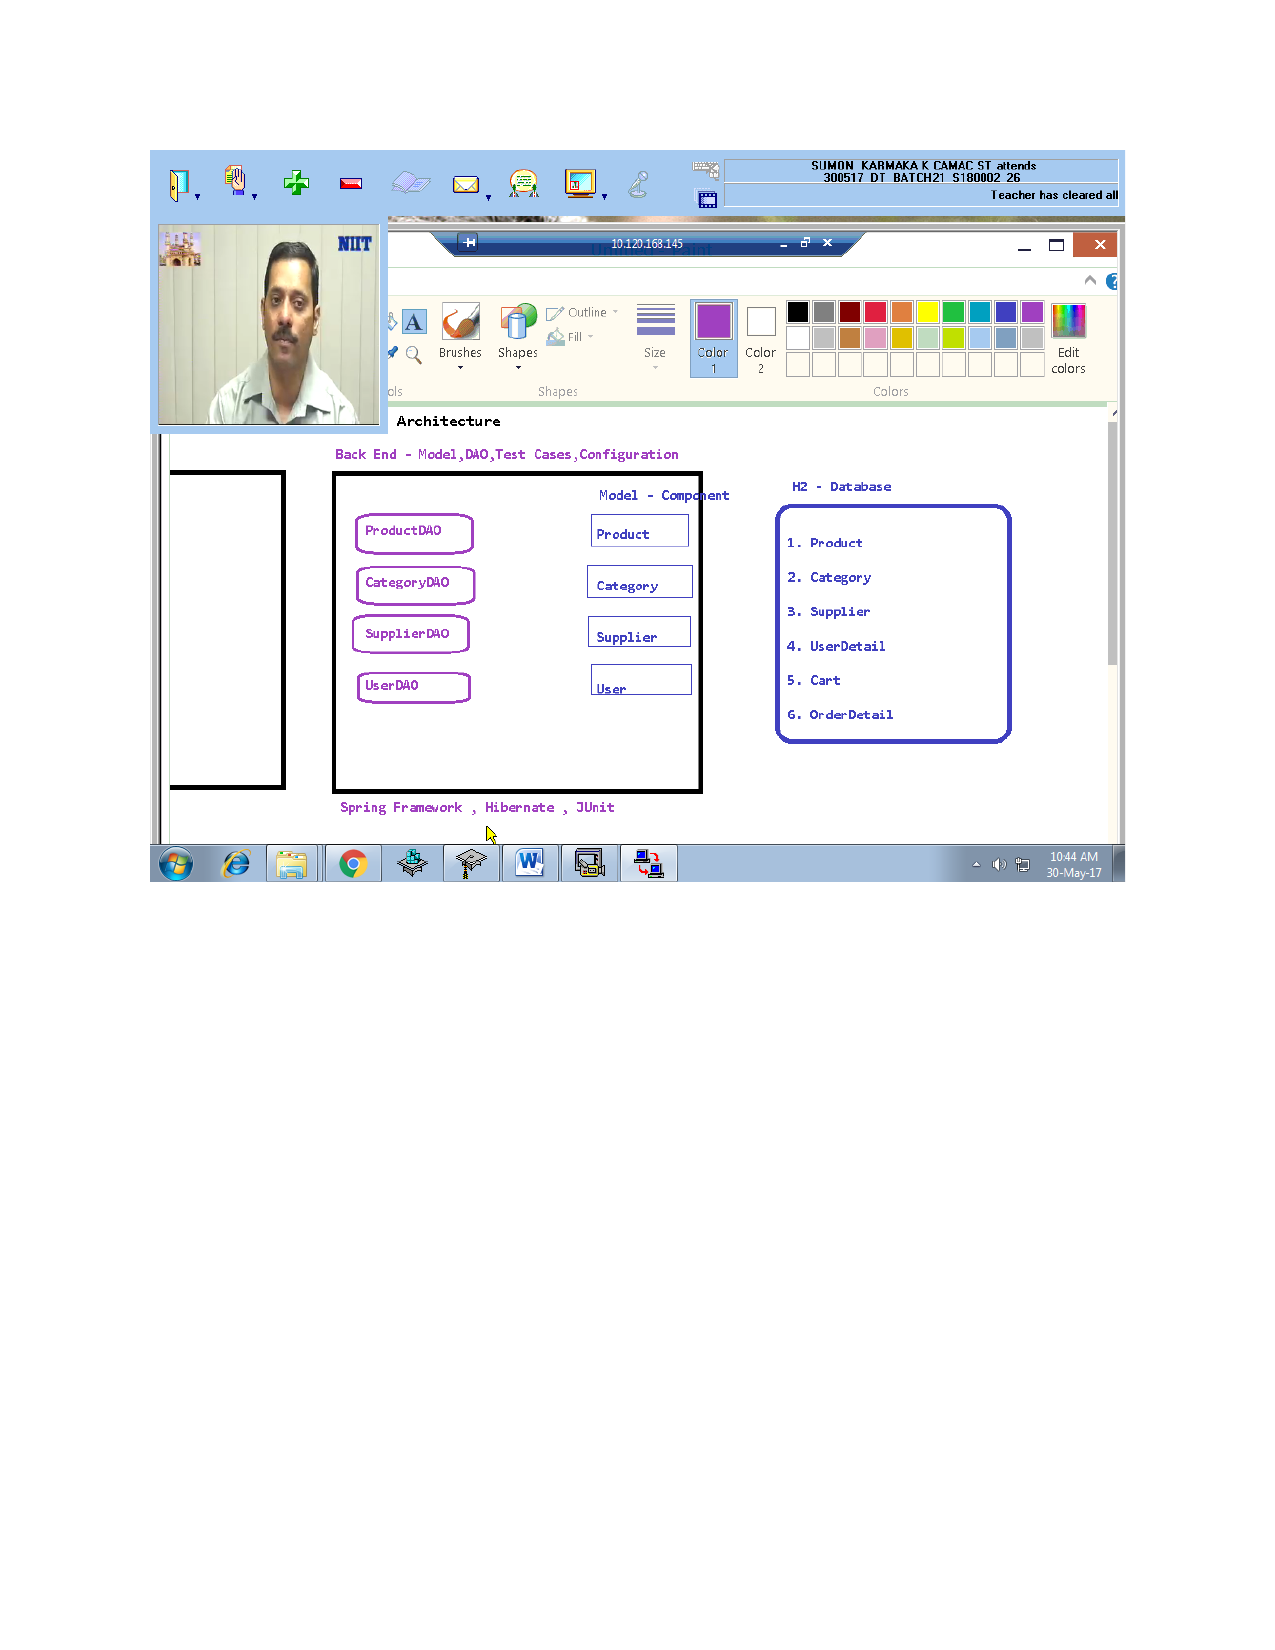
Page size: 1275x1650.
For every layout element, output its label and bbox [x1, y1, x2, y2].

picture [150, 150, 1125, 882]
